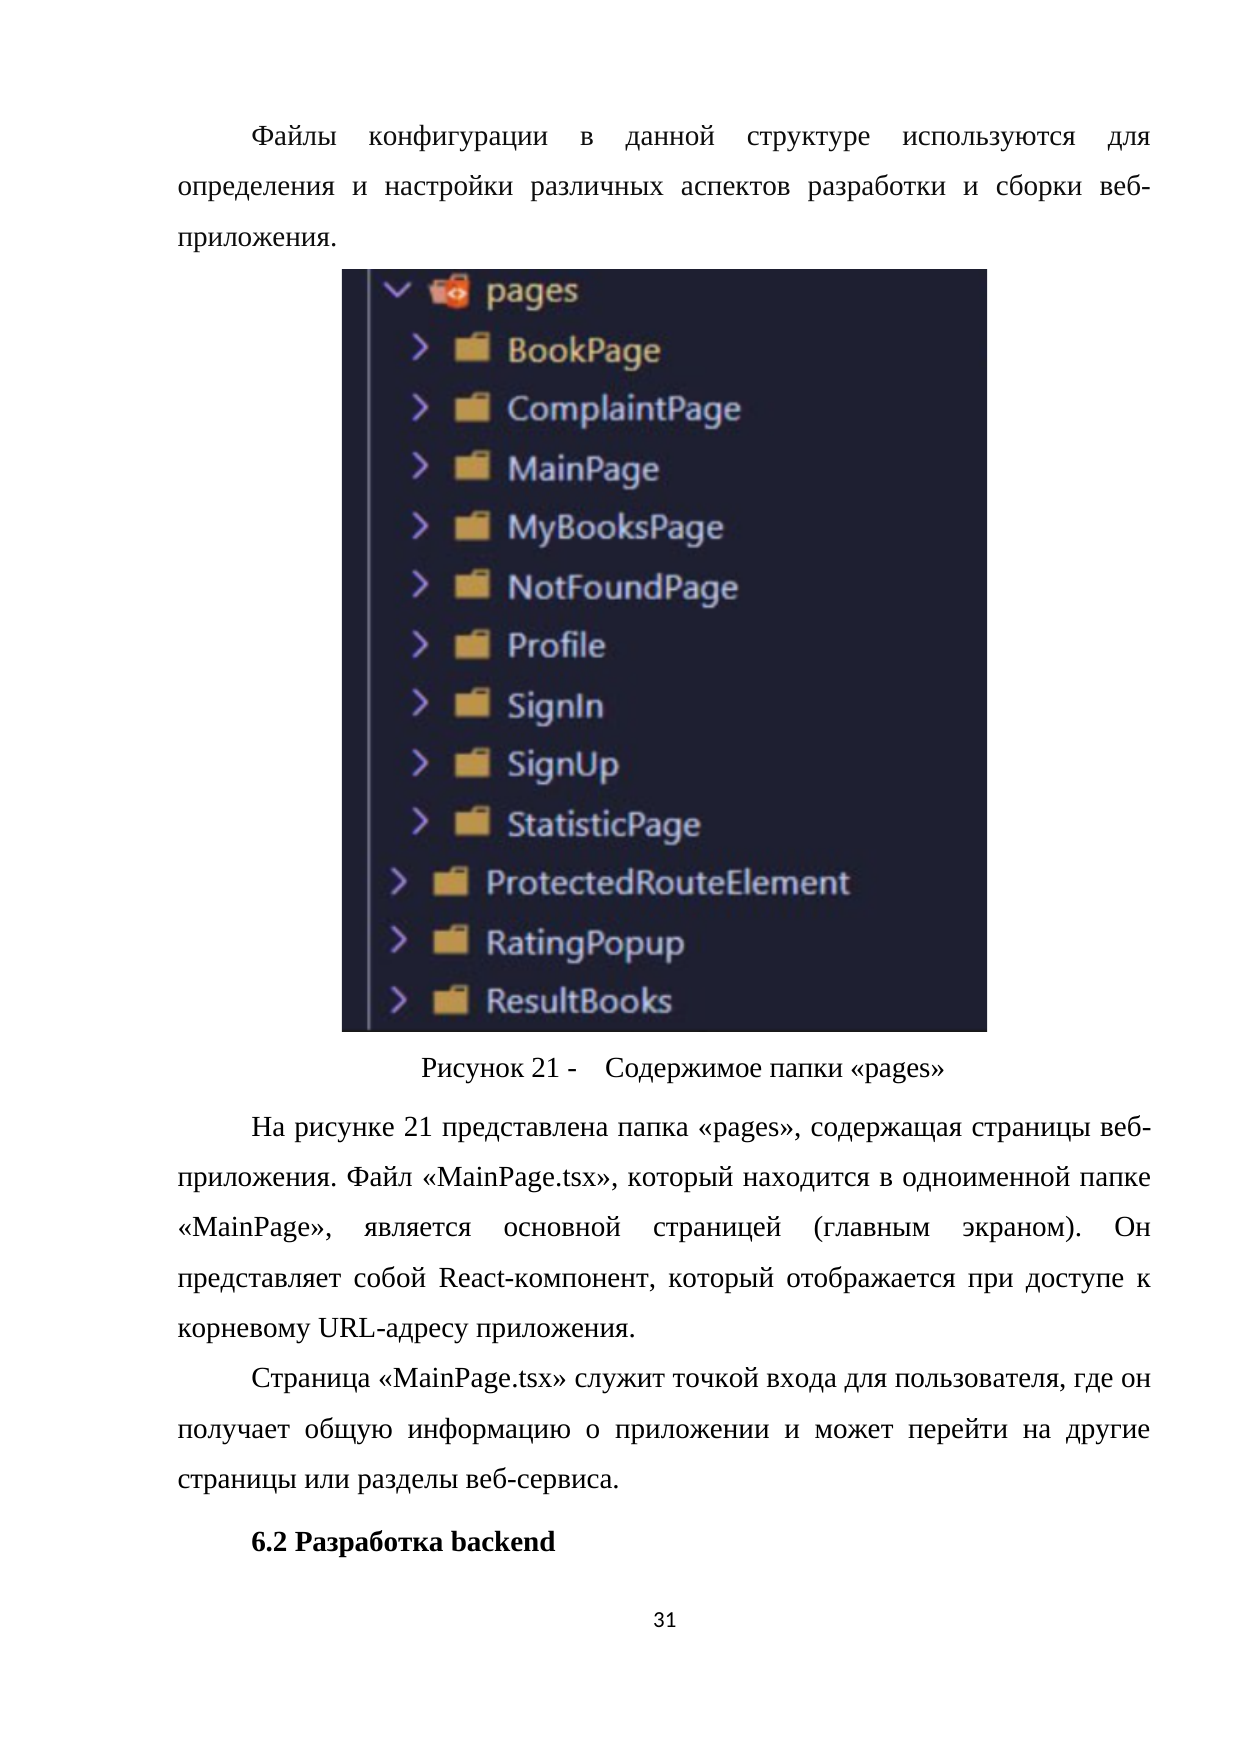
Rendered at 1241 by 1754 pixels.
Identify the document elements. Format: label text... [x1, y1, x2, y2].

text Страница «MainPage.tsx» служит точкой входа для пользователя, где он получает общую информацию о приложении и может перейти на другие страницы или разделы веб-сервиса. [177, 1361, 1152, 1495]
text На рисунке 21 представлена папка «pages», содержащая страницы веб-приложения. Файл «MainPage.tsx», который находится в одноименной папке «MainPage», является основной страницей (главным экраном). Он представляет собой React-компонент, который отображается при доступе к корневому URL-адресу приложения. [177, 1109, 1152, 1344]
picture [341, 269, 988, 1032]
text Разработка backend [251, 1524, 1152, 1557]
text Содержимое папки «pages» [214, 1050, 1152, 1084]
text Файлы конфигурации в данной структуре используются для определения и настройки различных аспектов разработки и сборки веб-приложения. [177, 118, 1152, 252]
